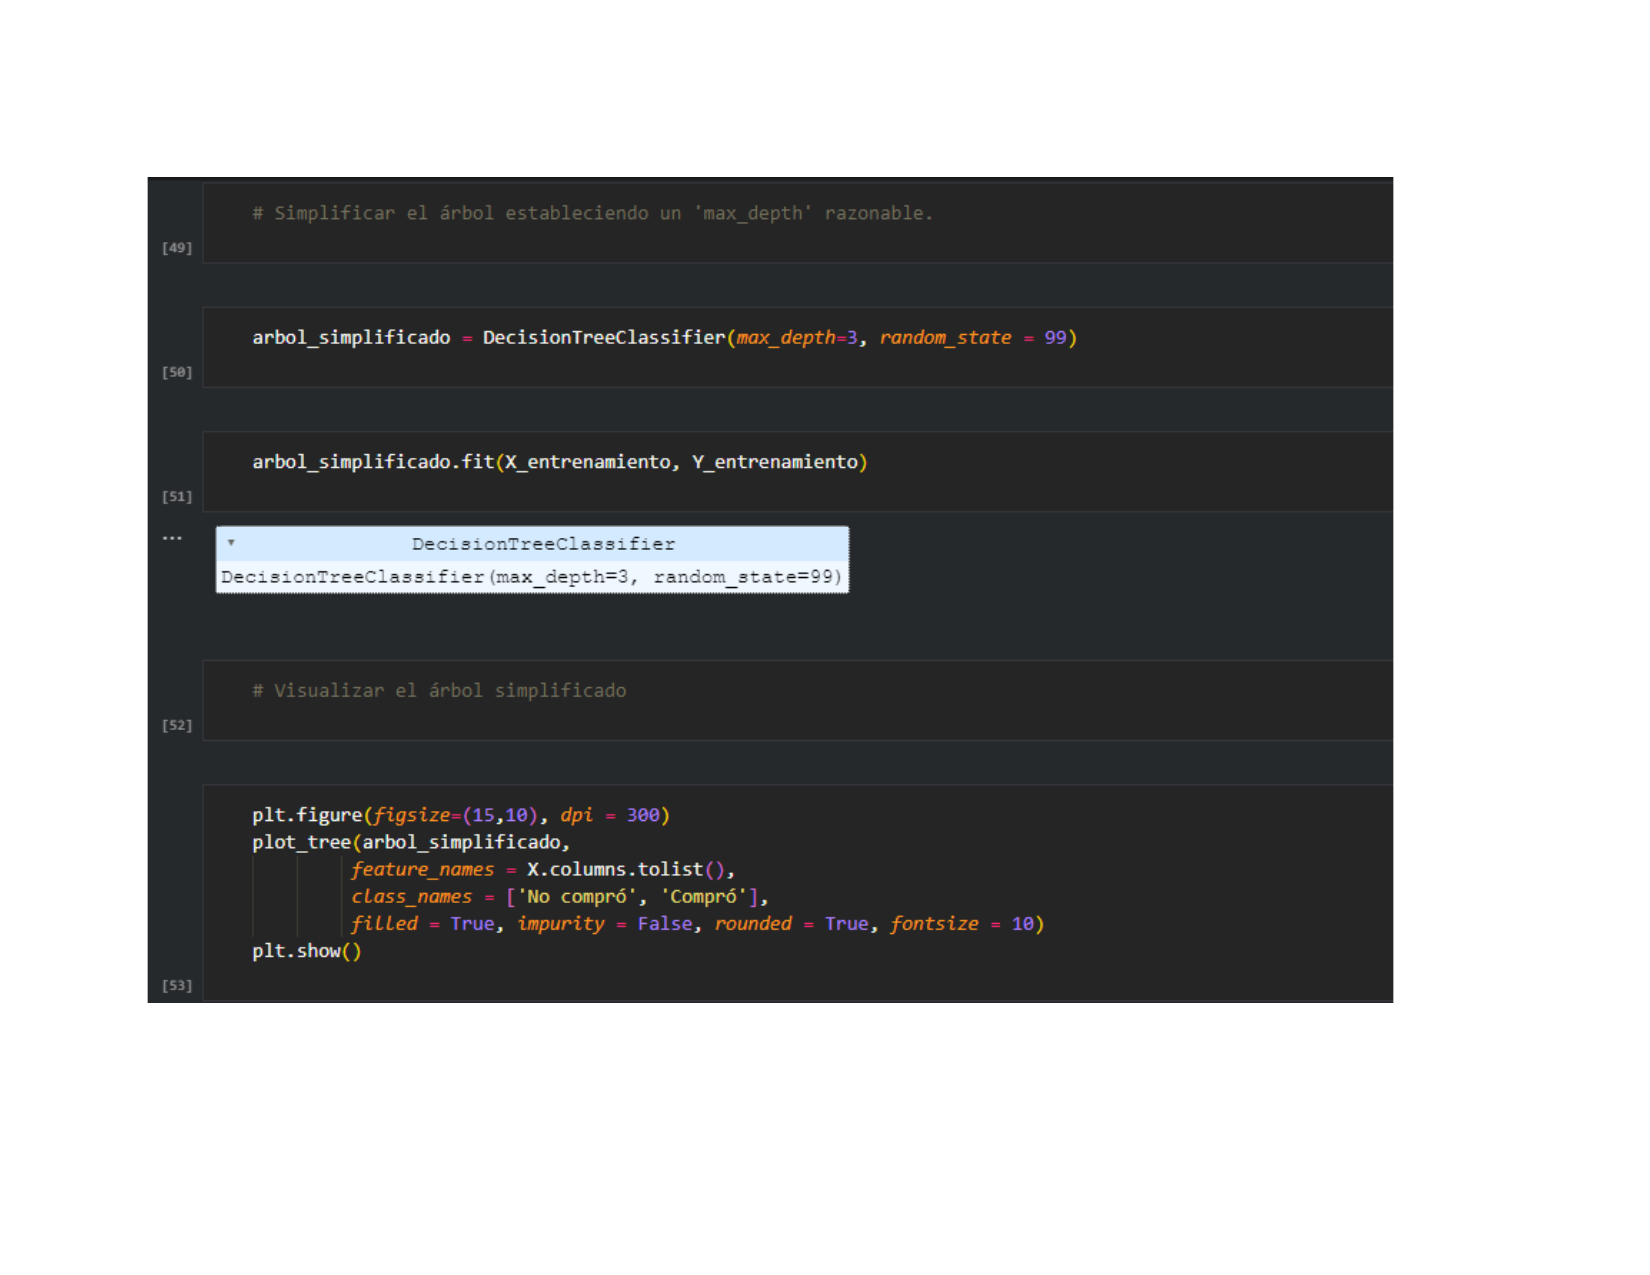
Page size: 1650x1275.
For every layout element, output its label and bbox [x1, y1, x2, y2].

picture [147, 177, 1394, 1003]
